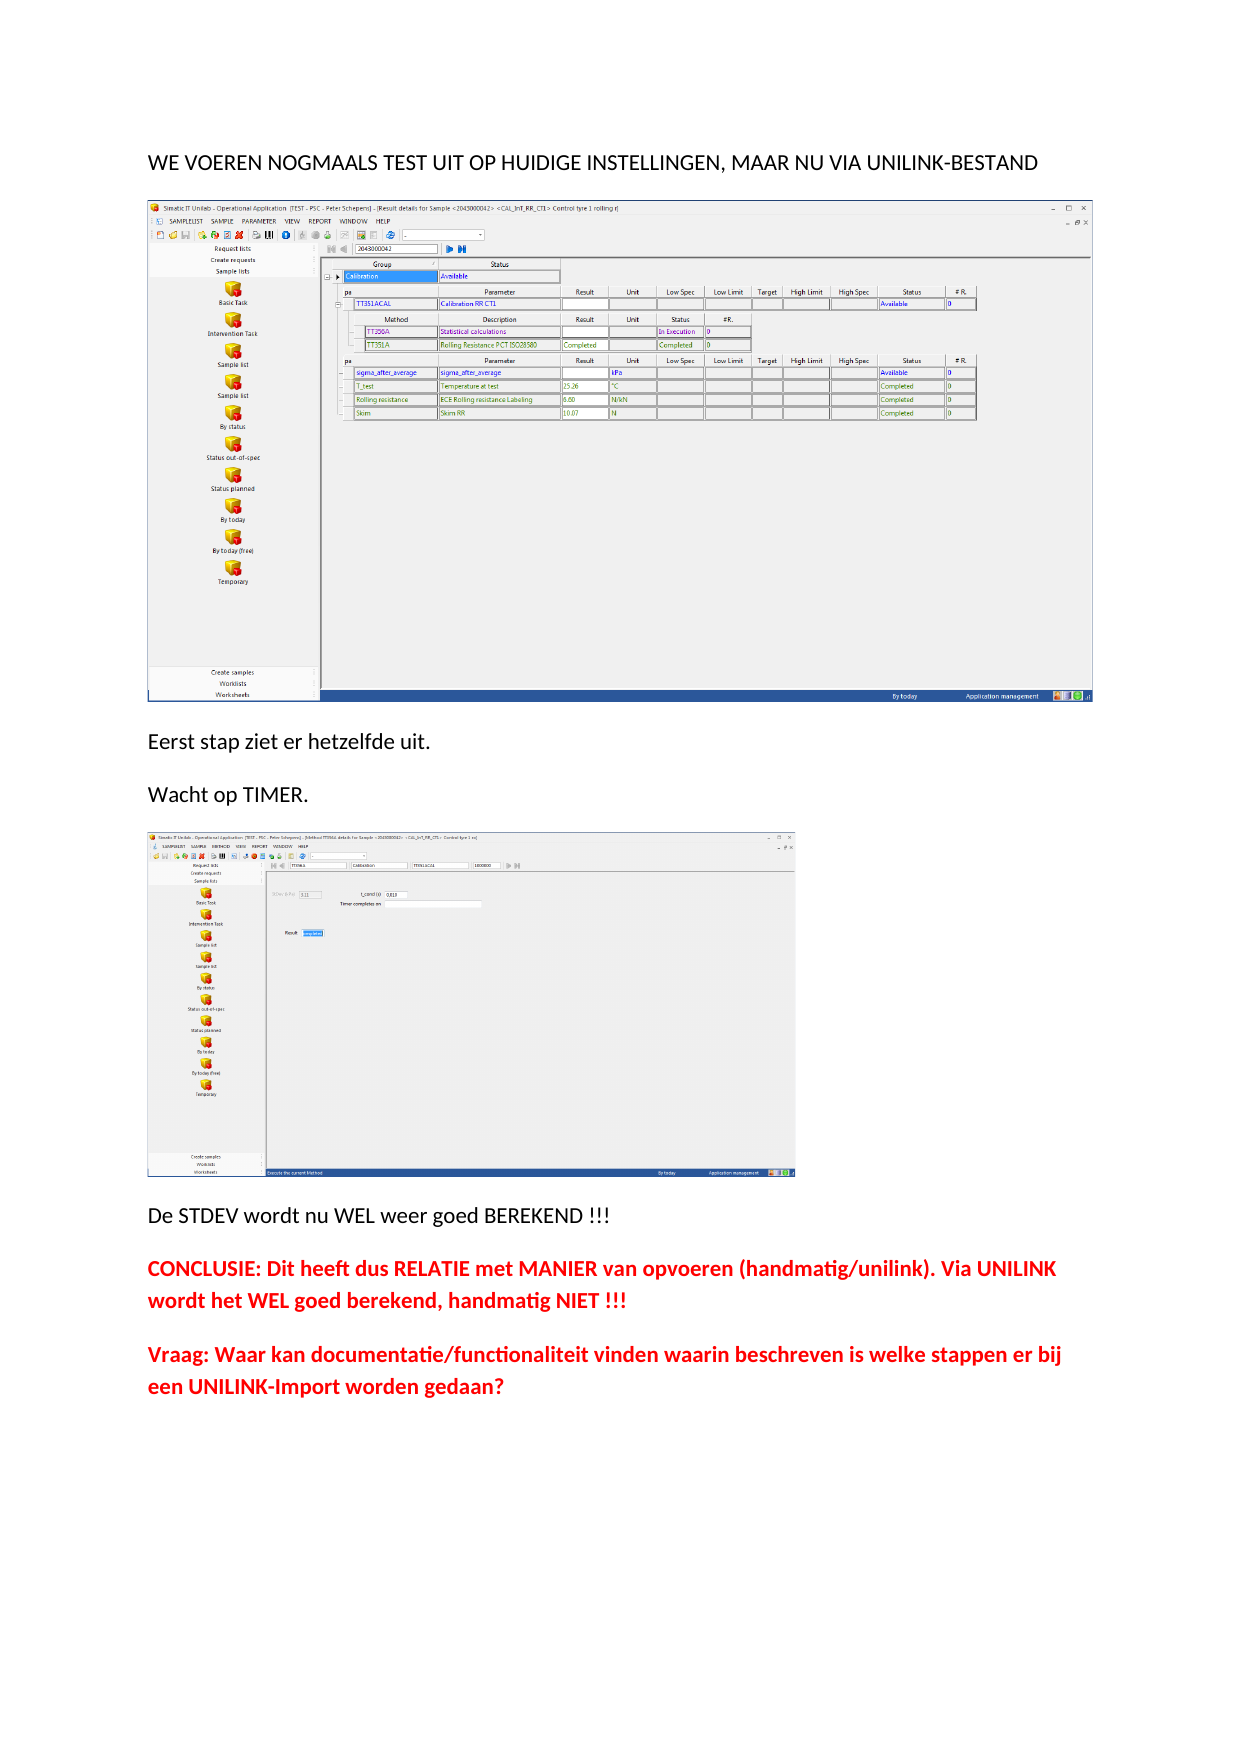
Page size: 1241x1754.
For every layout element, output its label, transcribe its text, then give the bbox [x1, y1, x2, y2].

text Wacht op TIMER. [148, 780, 1093, 808]
text De STDEV wordt nu WEL weer goed BEREKEND !!! [148, 1201, 1093, 1229]
text Vraag: Waar kan documentatie/functionaliteit vinden waarin beschreven is welke stappen er bij een UNILINK-Import worden gedaan? [148, 1340, 1093, 1400]
text CONCLUSIE: Dit heeft dus RELATIE met MANIER van opvoeren (handmatig/unilink). Via UNILINK wordt het WEL goed berekend, handmatig NIET !!! [148, 1254, 1093, 1315]
picture [147, 200, 1093, 702]
picture [147, 832, 796, 1177]
text Eerst stap ziet er hetzelfde uit. [148, 727, 1093, 755]
text WE VOEREN NOGMAALS TEST UIT OP HUIDIGE INSTELLINGEN, MAAR NU VIA UNILINK-BESTAND [148, 148, 1093, 176]
